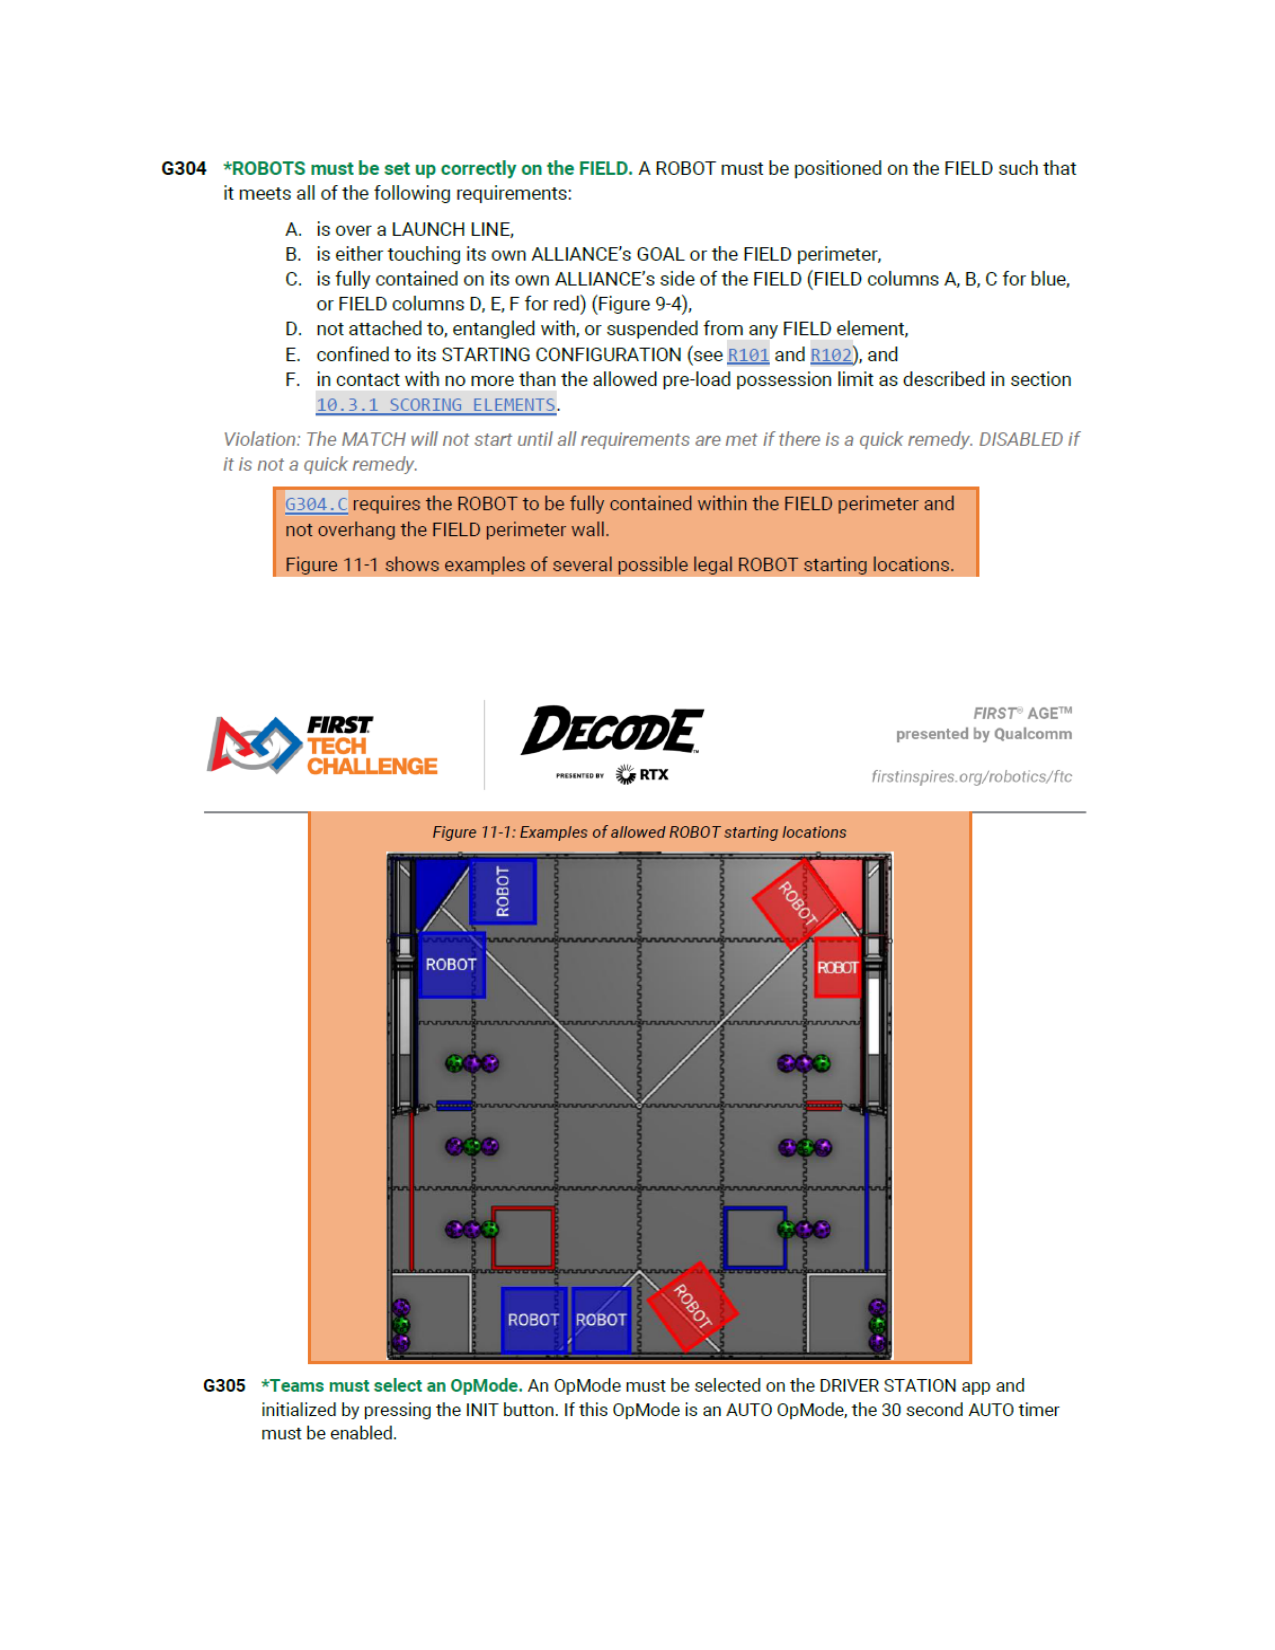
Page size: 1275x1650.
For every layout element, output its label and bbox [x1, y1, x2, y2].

picture [150, 681, 1125, 1450]
picture [150, 150, 1125, 604]
